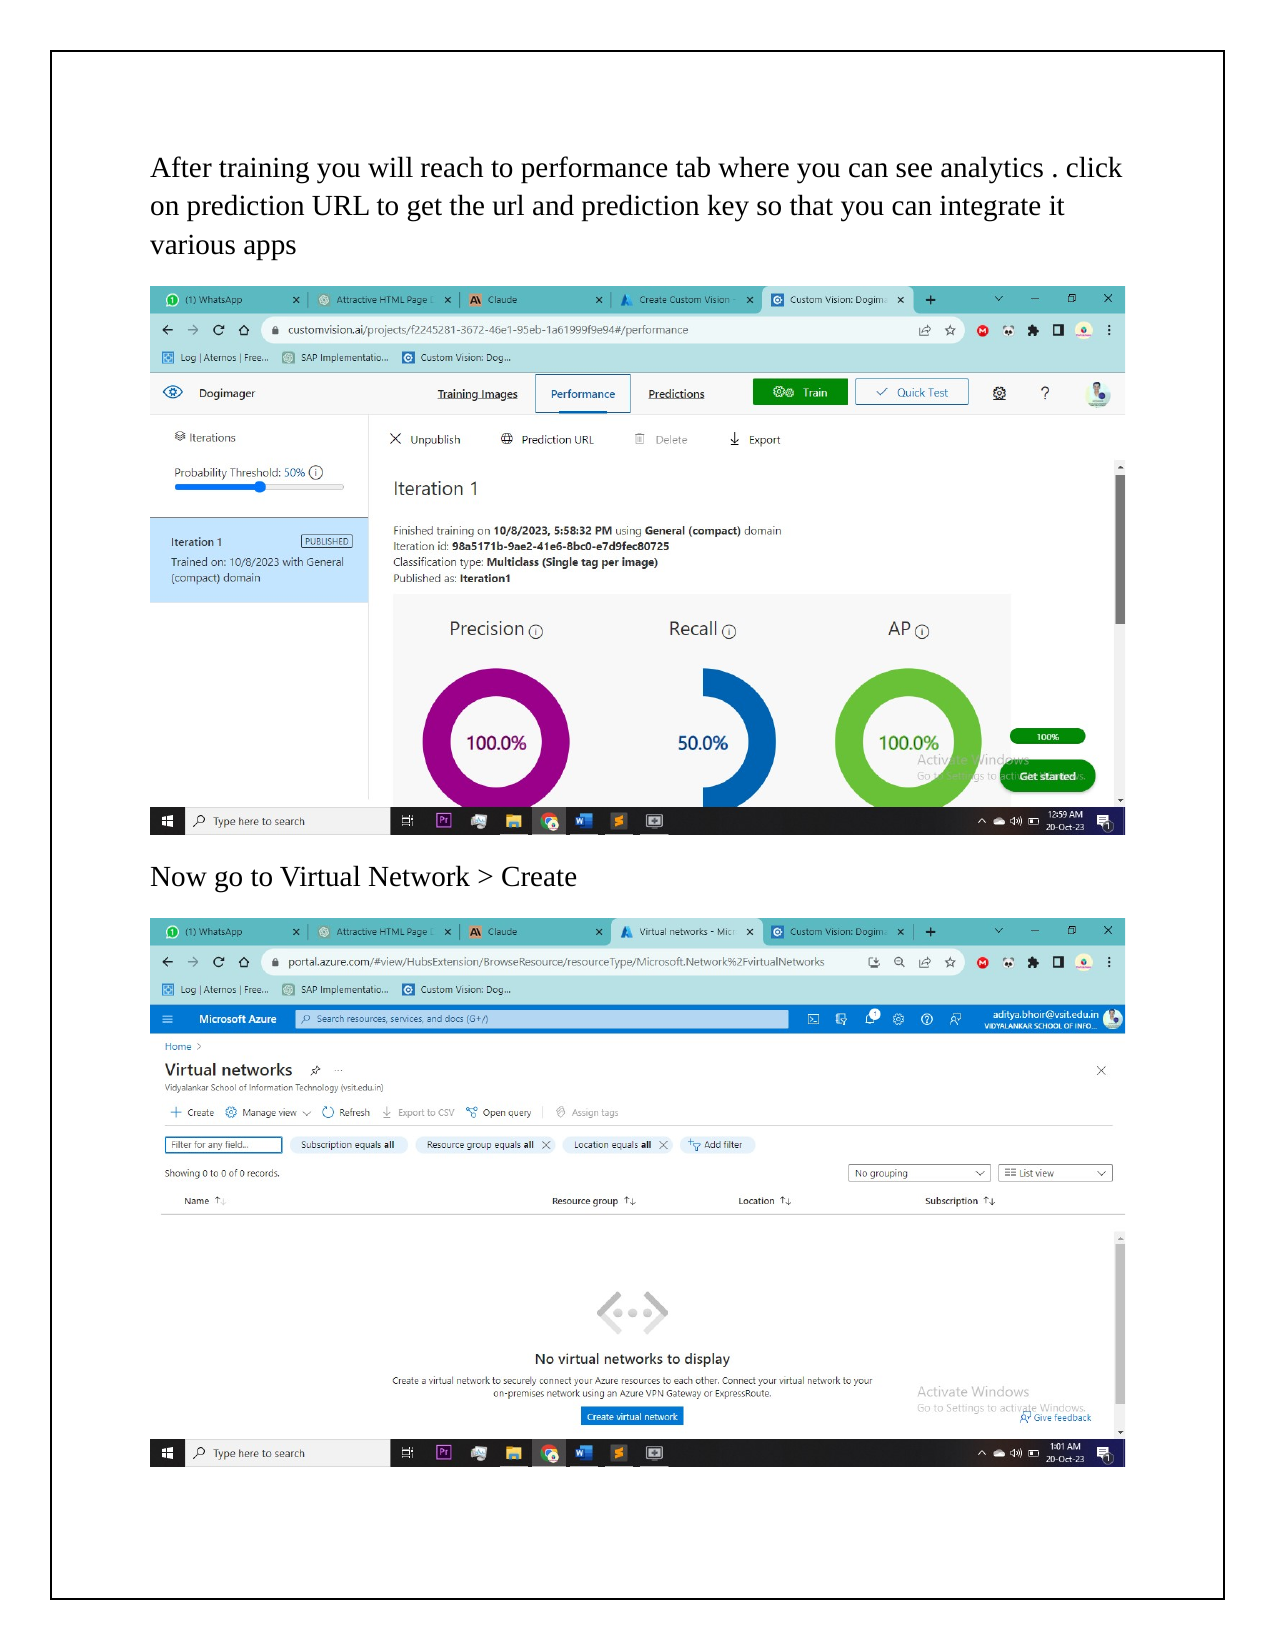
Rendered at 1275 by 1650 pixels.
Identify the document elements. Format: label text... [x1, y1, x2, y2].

picture [150, 286, 1125, 835]
picture [150, 918, 1125, 1467]
text After training you will reach to performance tab where you can see analytics . click on prediction URL to get the url and prediction key so that you can integrate it various apps [150, 150, 1125, 261]
text Now go to Virtual Network > Create [150, 859, 1125, 893]
